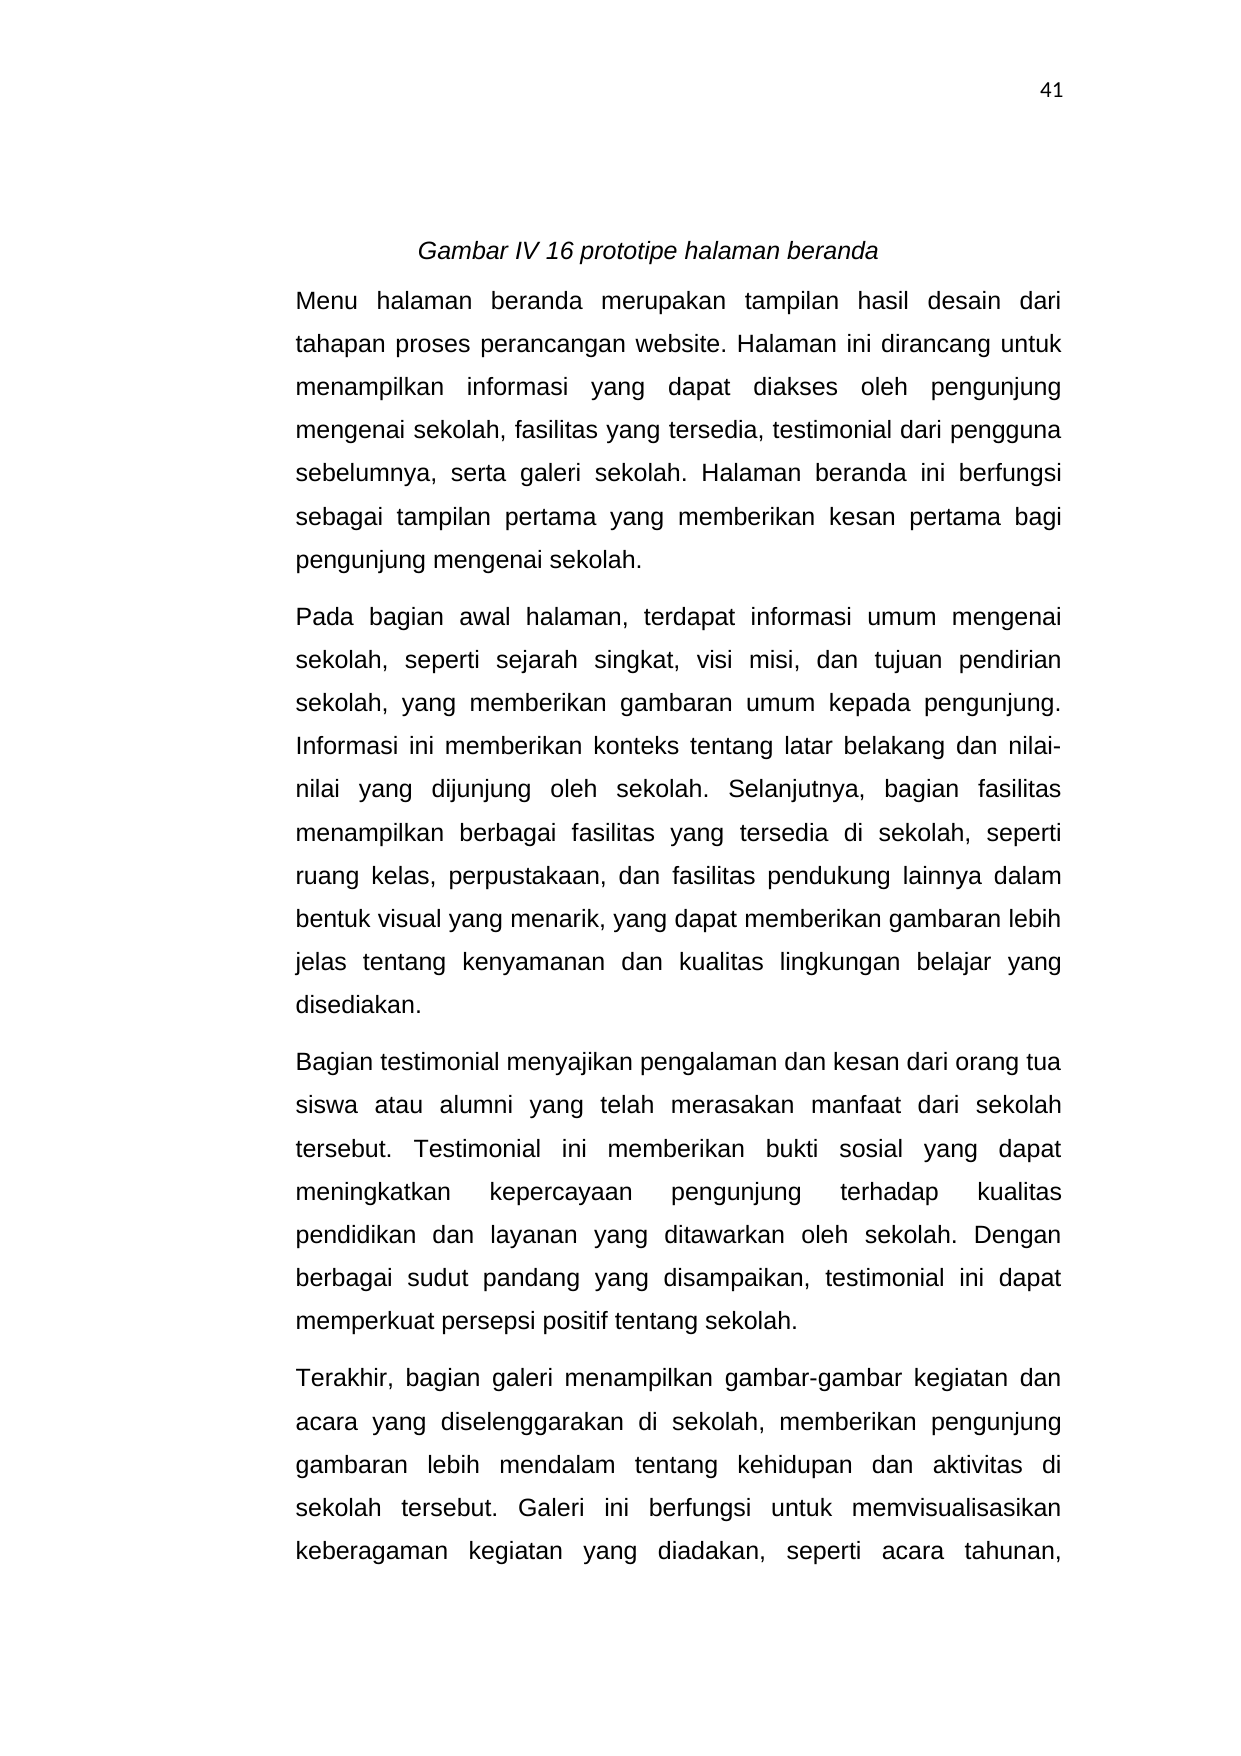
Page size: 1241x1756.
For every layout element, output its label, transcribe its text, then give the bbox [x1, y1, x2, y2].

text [295, 1363, 1063, 1564]
text Menu halaman beranda merupakan tampilan hasil desain dari tahapan proses perancangan website. Halaman ini dirancang untuk menampilkan informasi yang dapat diakses oleh pengunjung mengenai sekolah, fasilitas yang tersedia, testimonial dari pengguna sebelumnya, serta galeri sekolah. Halaman beranda ini berfungsi sebagai tampilan pertama yang memberikan kesan pertama bagi pengunjung mengenai sekolah. [295, 286, 1063, 573]
text Gambar IV 16 prototipe halaman beranda [236, 236, 1063, 265]
text Pada bagian awal halaman, terdapat informasi umum mengenai sekolah, seperti sejarah singkat, visi misi, dan tujuan pendirian sekolah, yang memberikan gambaran umum kepada pengunjung. Informasi ini memberikan konteks tentang latar belakang dan nilai-nilai yang dijunjung oleh sekolah. Selanjutnya, bagian fasilitas menampilkan berbagai fasilitas yang tersedia di sekolah, seperti ruang kelas, perpustakaan, dan fasilitas pendukung lainnya dalam bentuk visual yang menarik, yang dapat memberikan gambaran lebih jelas tentang kenyamanan dan kualitas lingkungan belajar yang disediakan. [295, 602, 1063, 1019]
text Bagian testimonial menyajikan pengalaman dan kesan dari orang tua siswa atau alumni yang telah merasakan manfaat dari sekolah tersebut. Testimonial ini memberikan bukti sosial yang dapat meningkatkan kepercayaan pengunjung terhadap kualitas pendidikan dan layanan yang ditawarkan oleh sekolah. Dengan berbagai sudut pandang yang disampaikan, testimonial ini dapat memperkuat persepsi positif tentang sekolah. [295, 1047, 1063, 1335]
